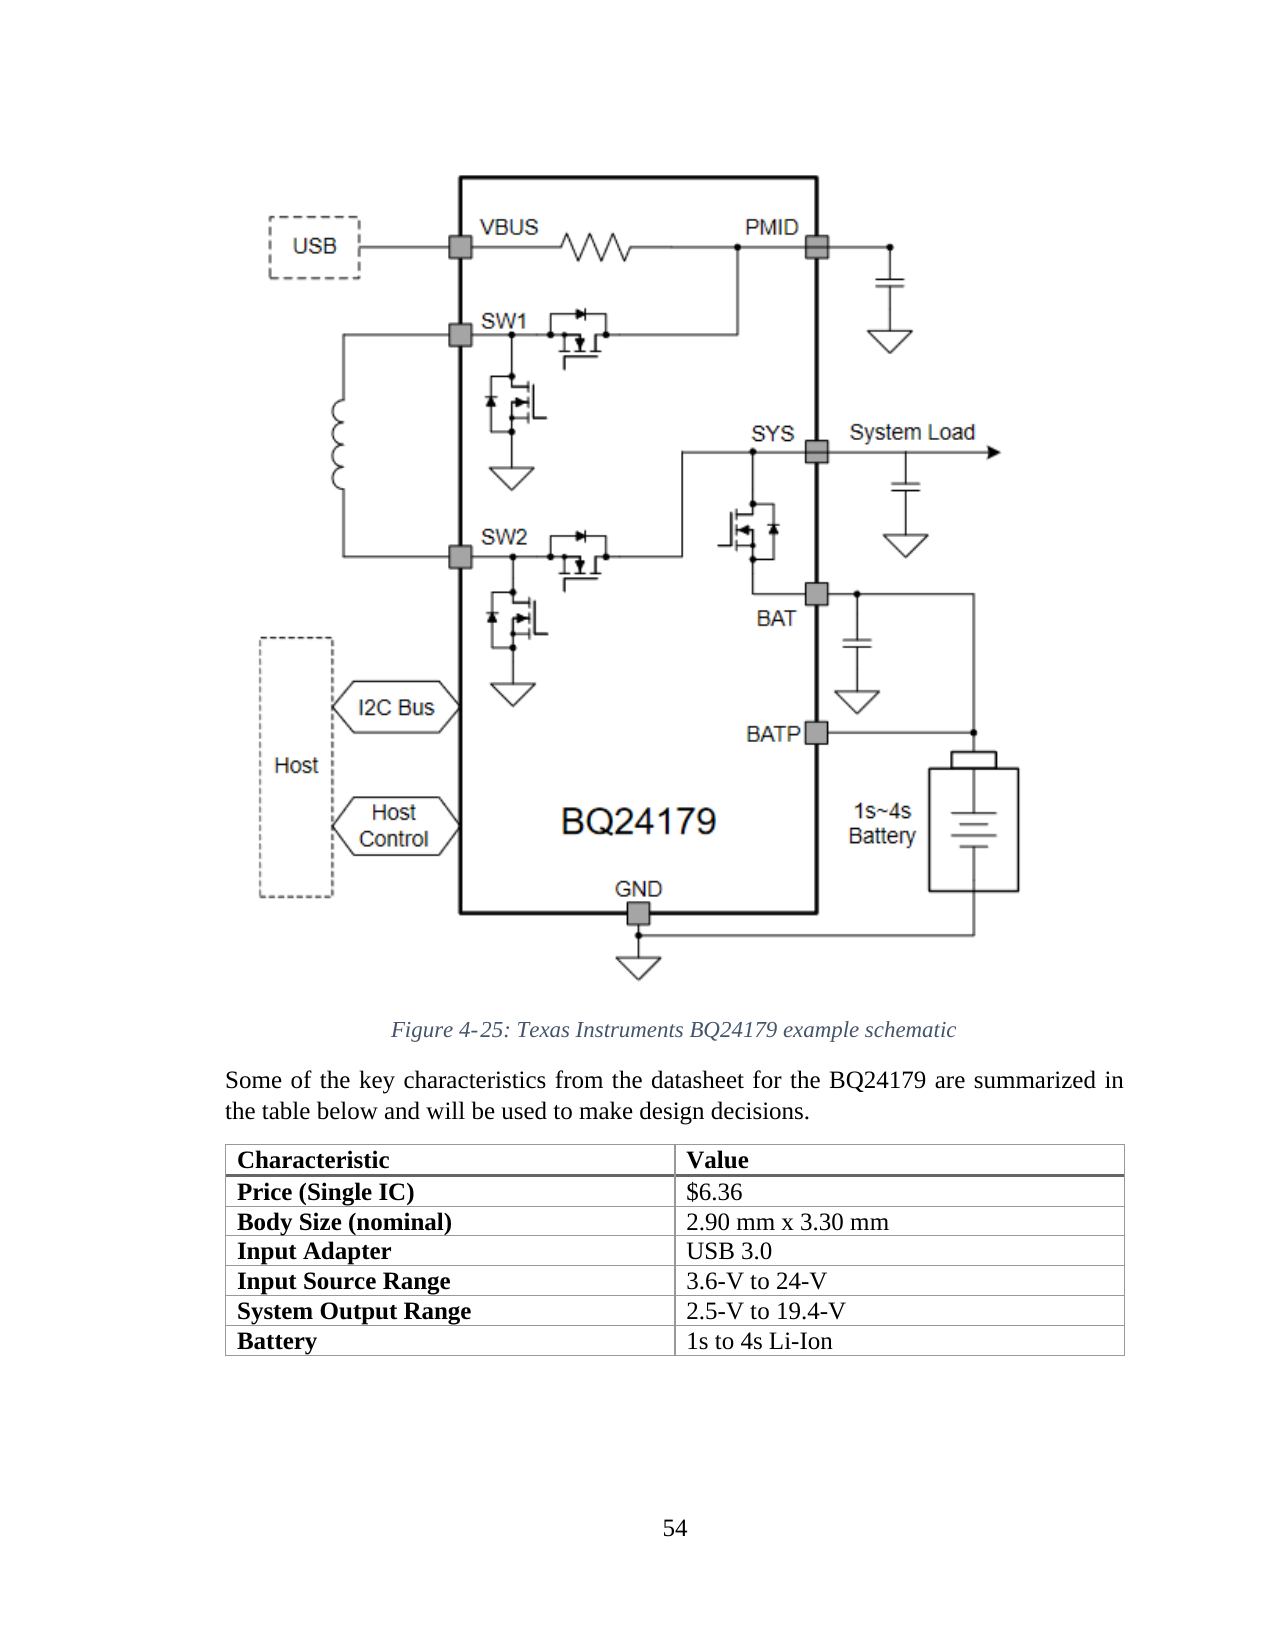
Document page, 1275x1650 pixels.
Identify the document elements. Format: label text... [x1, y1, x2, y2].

table_cell Input Source Range [226, 1266, 674, 1295]
table_cell 2.90 mm x 3.30 mm [676, 1207, 1124, 1235]
picture [225, 150, 1057, 997]
table_header Characteristic [226, 1145, 674, 1174]
table_cell 3.6-V to 24-V [676, 1266, 1124, 1295]
table_header Value [676, 1145, 1124, 1174]
table_cell 2.5-V to 19.4-V [676, 1296, 1124, 1325]
table_cell 1s to 4s Li-Ion [676, 1326, 1124, 1354]
table_cell USB 3.0 [676, 1236, 1124, 1265]
table_cell Price (Single IC) [226, 1177, 674, 1206]
table_cell $6.36 [676, 1177, 1124, 1206]
table_cell Body Size (nominal) [226, 1207, 674, 1235]
table_cell Input Adapter [226, 1236, 674, 1265]
table_cell Battery [226, 1326, 674, 1354]
text Some of the key characteristics from the datasheet for the BQ24179 are summarized in the table below and will be used to make design decisions. [225, 1065, 1125, 1125]
table_cell System Output Range [226, 1296, 674, 1325]
